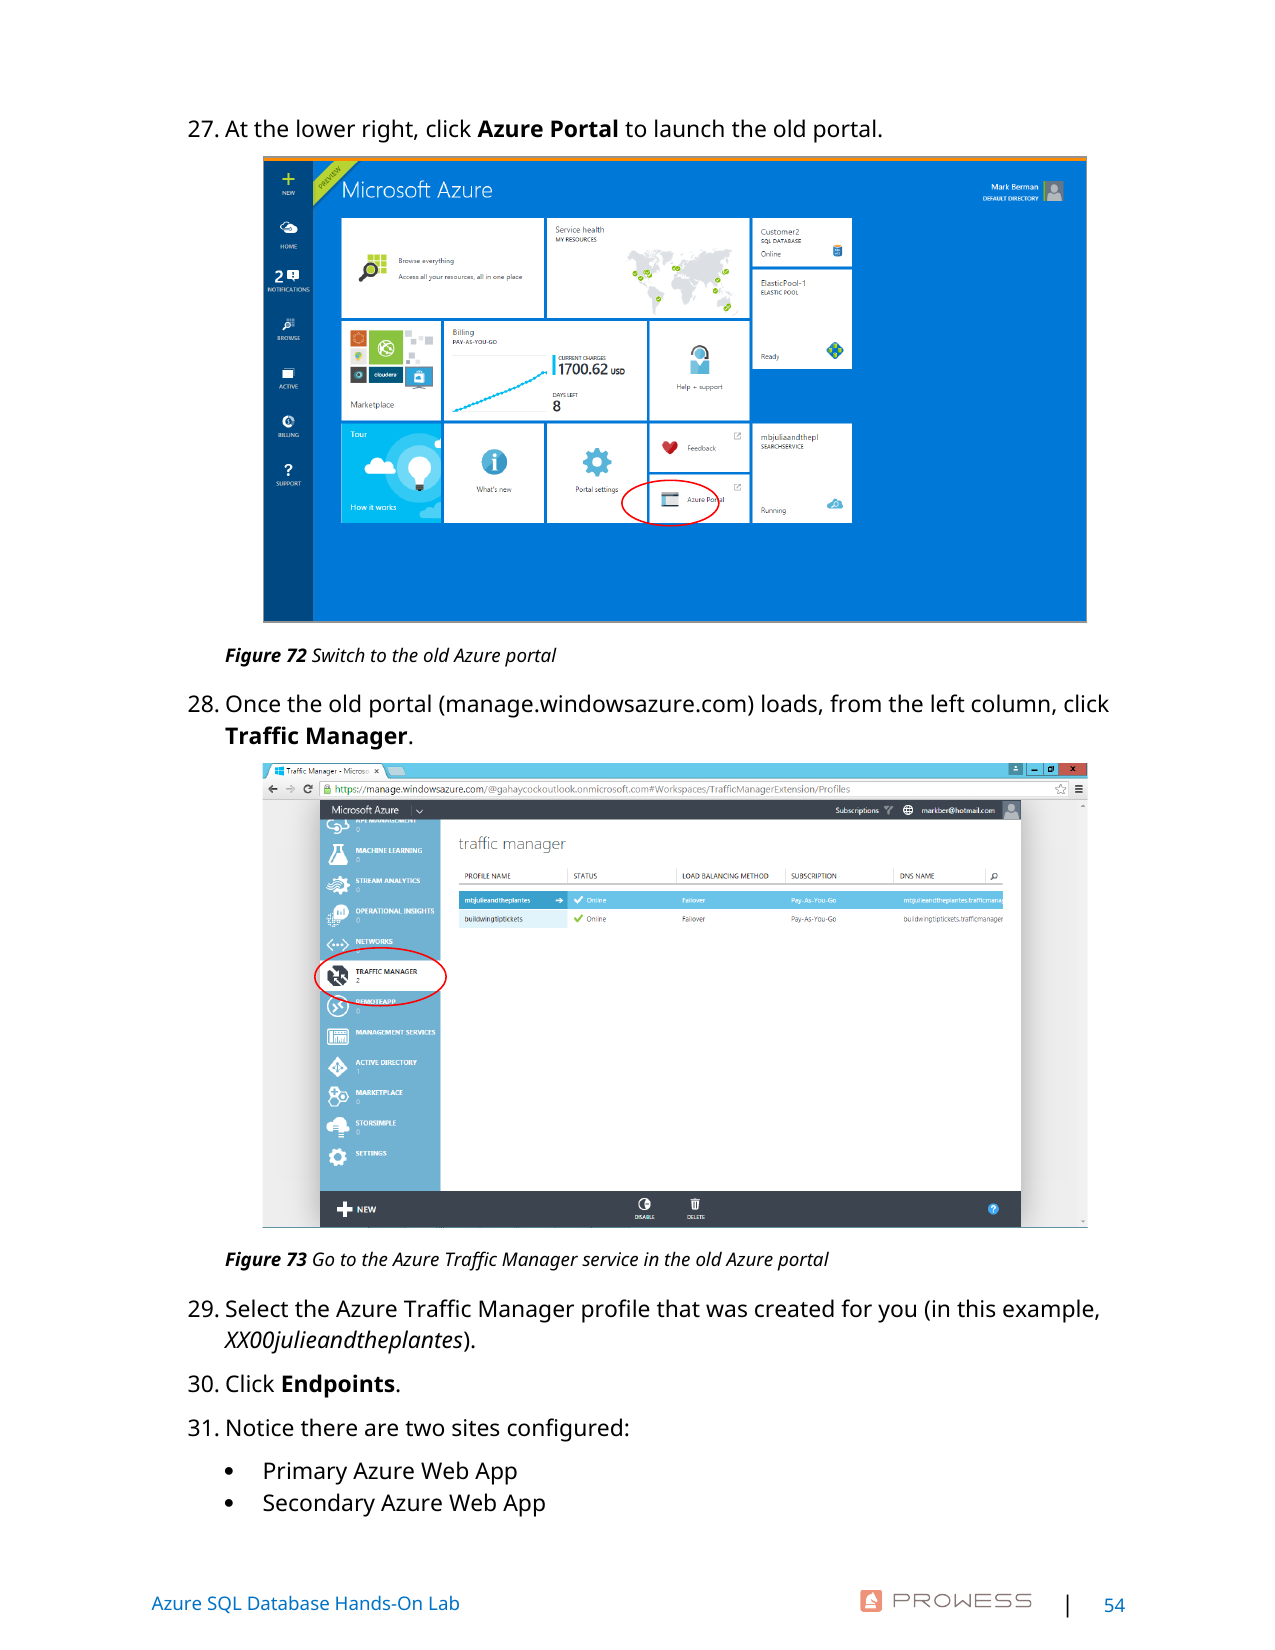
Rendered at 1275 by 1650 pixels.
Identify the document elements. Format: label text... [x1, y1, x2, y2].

picture [262, 763, 1088, 1228]
text Notice there are two sites configured: [187, 1412, 1125, 1443]
picture [264, 158, 1086, 621]
text Secondary Azure Web App [225, 1487, 1125, 1518]
text Once the old portal (manage.windowsazure.com) loads, from the left column, click Traffic Manager. [187, 688, 1125, 751]
text At the lower right, click Azure Portal to launch the old portal. [187, 112, 1125, 144]
text Click Endpoints. [187, 1368, 1125, 1399]
text Select the Azure Traffic Manager profile that was created for you (in this example, XX00julieandtheplantes). [187, 1293, 1125, 1355]
picture [860, 1590, 1032, 1612]
text Primary Azure Web App [225, 1455, 1125, 1487]
